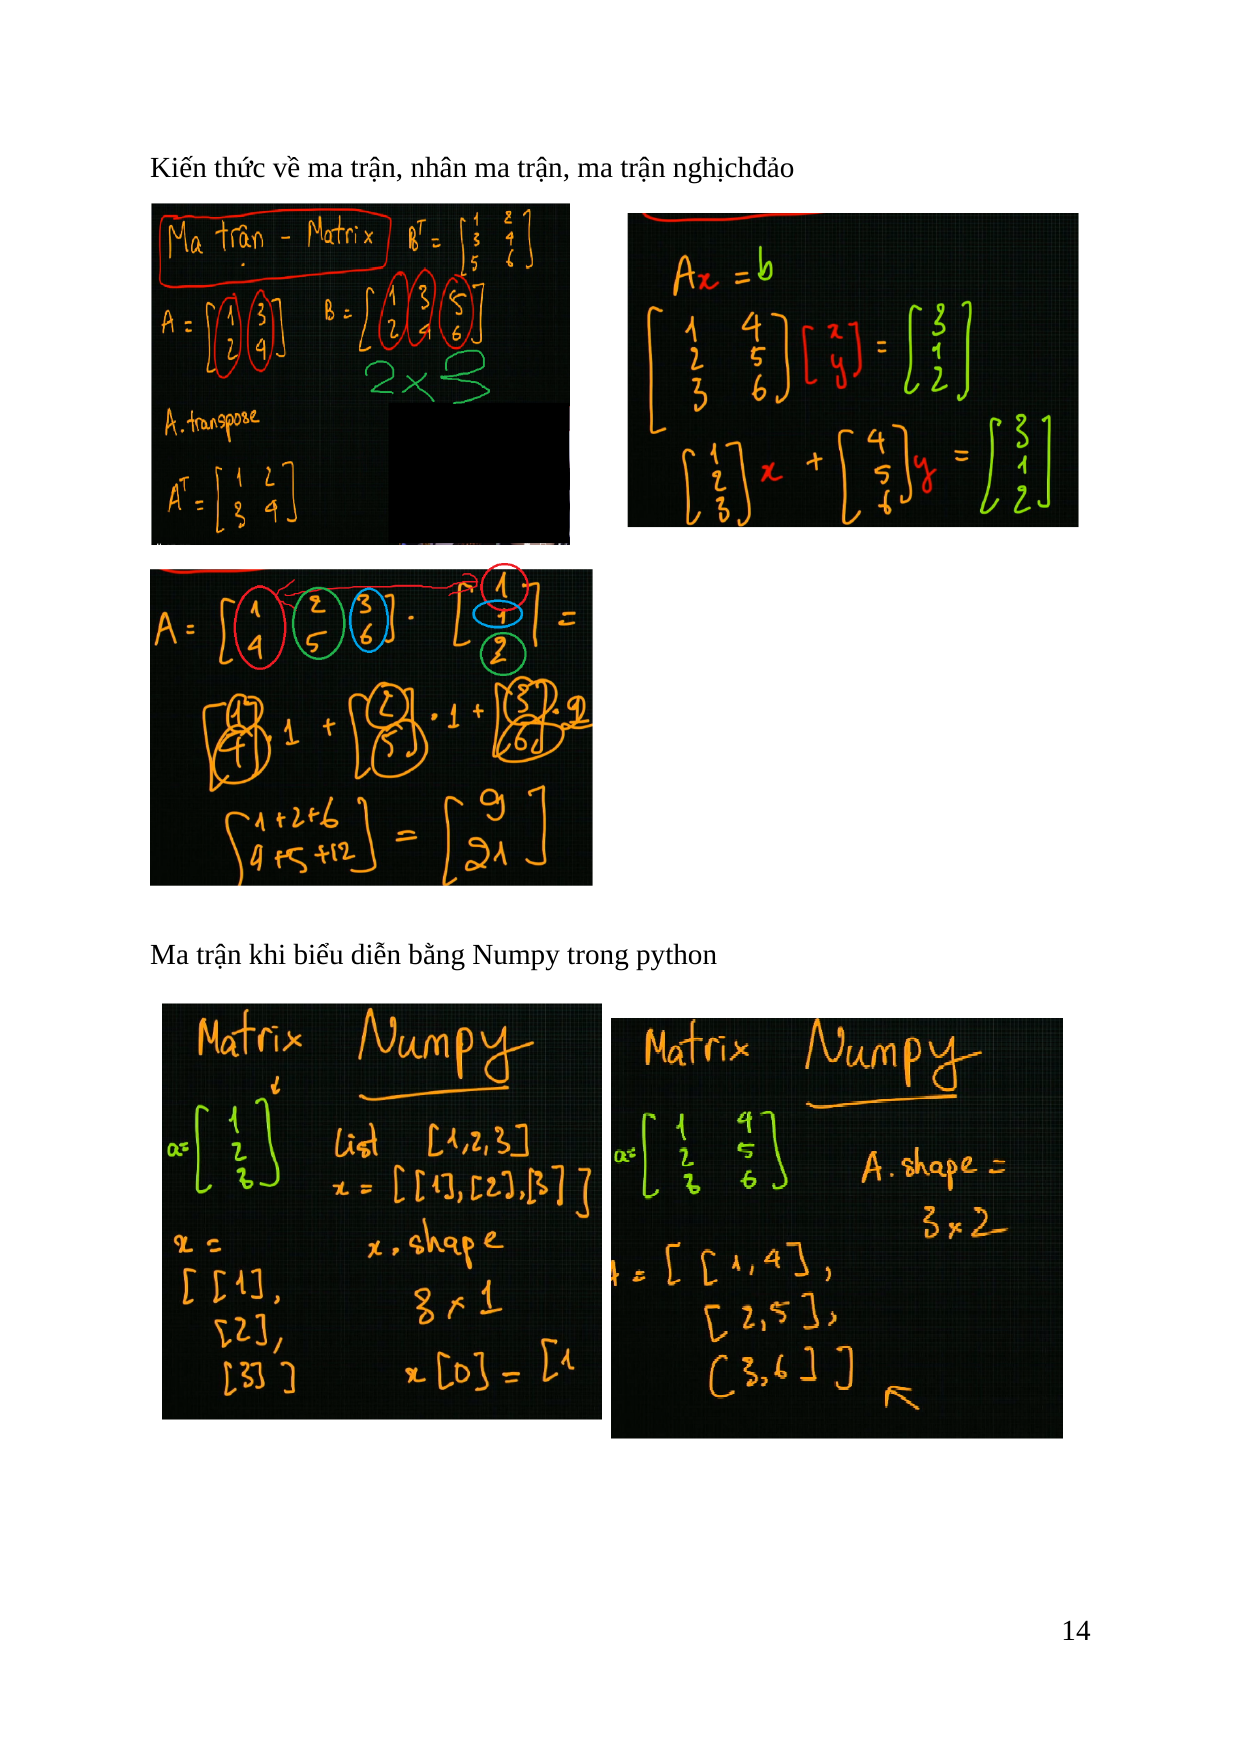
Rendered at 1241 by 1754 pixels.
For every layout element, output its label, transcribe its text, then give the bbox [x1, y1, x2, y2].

picture [150, 990, 1088, 1453]
picture [150, 202, 1090, 918]
text Ma trận khi biểu diễn bằng Numpy trong python [150, 937, 1090, 971]
text Kiến thức về ma trận, nhân ma trận, ma trận nghịchđảo [150, 150, 1090, 183]
